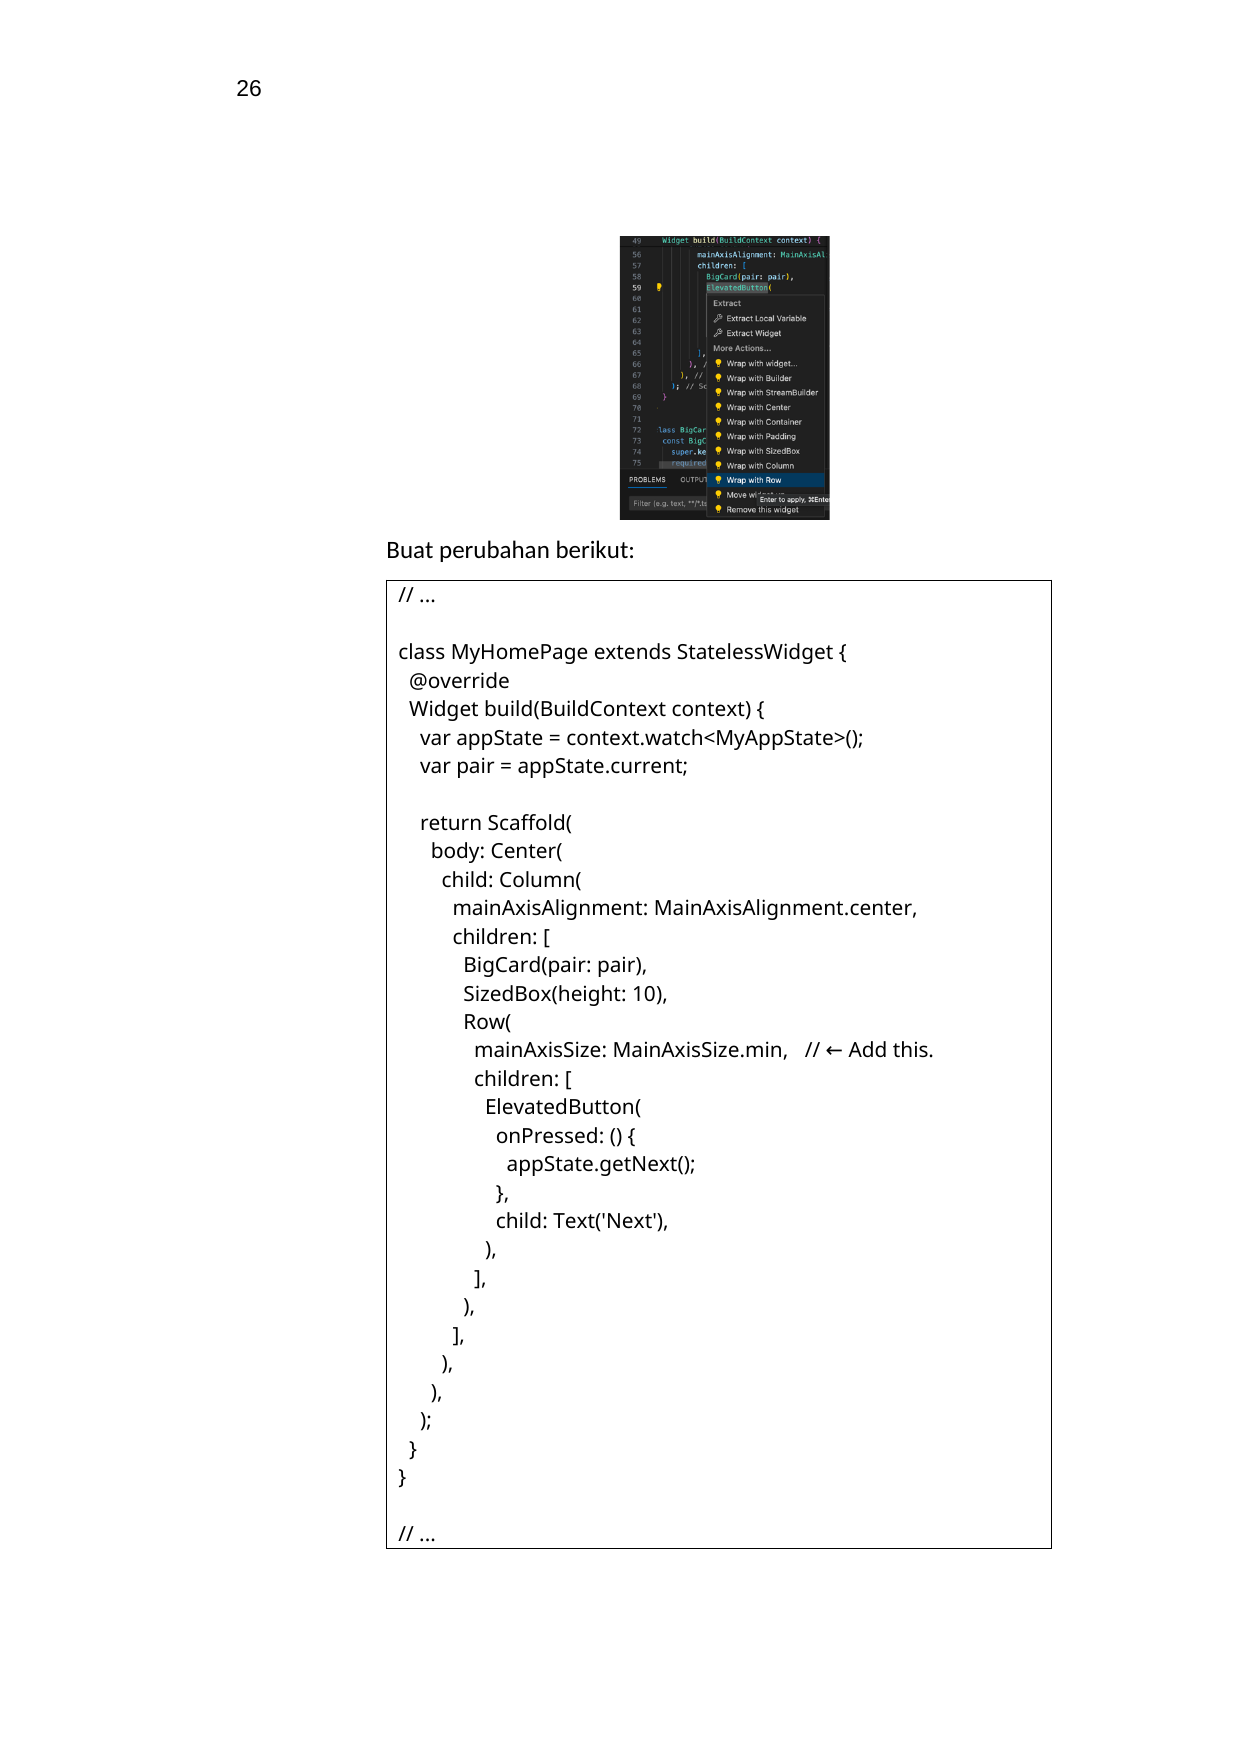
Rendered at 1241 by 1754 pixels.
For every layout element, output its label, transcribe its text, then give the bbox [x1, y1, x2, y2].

list Buat perubahan berikut: [386, 534, 1063, 564]
table_header // ... class MyHomePage extends StatelessWidget { @override Widget build(BuildContext context) { var appState = context.watch<MyAppState>(); var pair = appState.current; return Scaffold( body: Center( child: Column( mainAxisAlignment: MainAxisAlignment.center, children: [ BigCard(pair: pair), SizedBox(height: 10), Row( mainAxisSize: MainAxisSize.min, // ← Add this. children: [ ElevatedButton( onPressed: () { appState.getNext(); }, child: Text('Next'), ), ], ), ], ), ), ); } } // ... [387, 581, 1051, 1547]
picture [619, 236, 830, 520]
